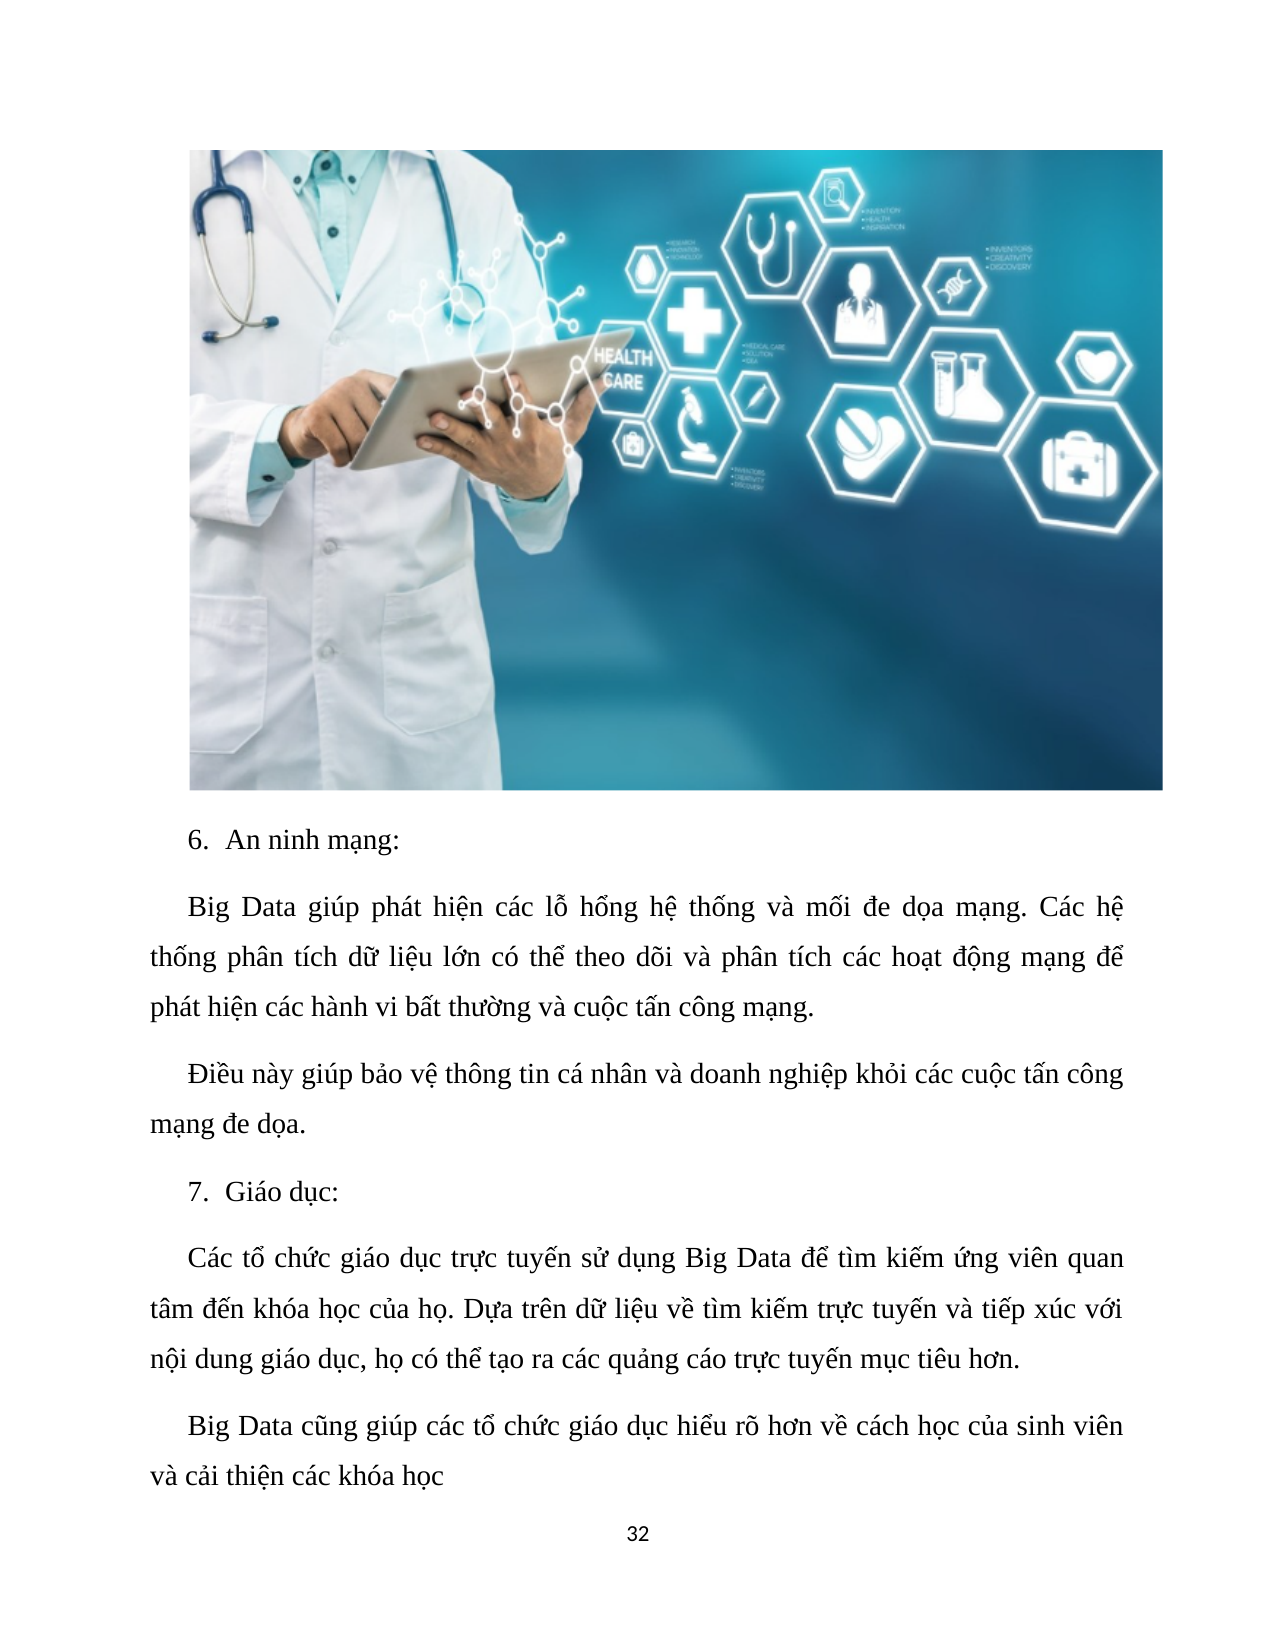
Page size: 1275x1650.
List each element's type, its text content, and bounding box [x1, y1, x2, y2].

list Giáo dục: [187, 1174, 1125, 1207]
text Big Data cũng giúp các tổ chức giáo dục hiểu rõ hơn về cách học của sinh viên và cải thiện các khóa học [150, 1408, 1125, 1492]
text Điều này giúp bảo vệ thông tin cá nhân và doanh nghiệp khỏi các cuộc tấn công mạng đe dọa. [150, 1056, 1125, 1140]
text Các tổ chức giáo dục trực tuyến sử dụng Big Data để tìm kiếm ứng viên quan tâm đến khóa học của họ. Dựa trên dữ liệu về tìm kiếm trực tuyến và tiếp xúc với nội dung giáo dục, họ có thể tạo ra các quảng cáo trực tuyến mục tiêu hơn. [150, 1241, 1125, 1375]
text Big Data giúp phát hiện các lỗ hổng hệ thống và mối đe dọa mạng. Các hệ thống phân tích dữ liệu lớn có thể theo dõi và phân tích các hoạt động mạng để phát hiện các hành vi bất thường và cuộc tấn công mạng. [150, 889, 1125, 1023]
picture [187, 150, 1163, 792]
list An ninh mạng: [187, 822, 1125, 855]
